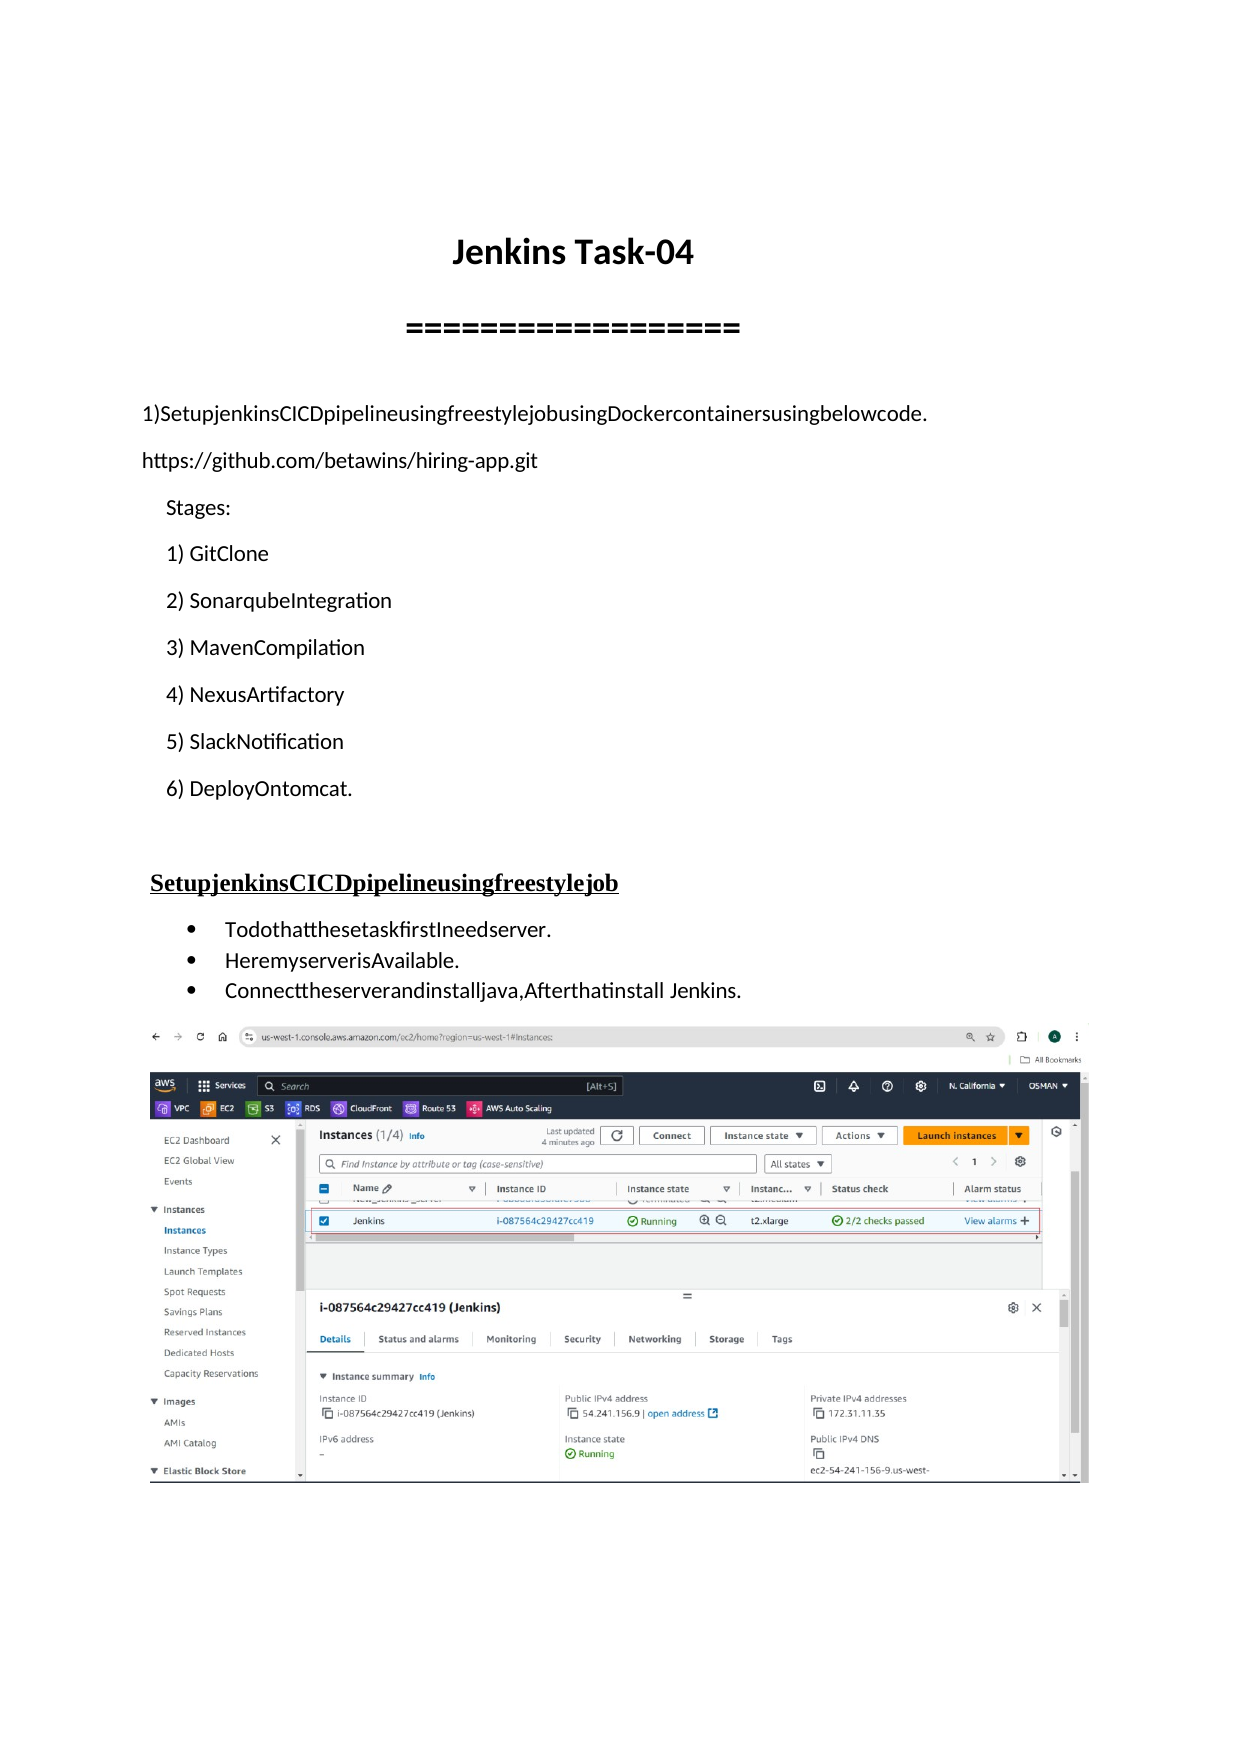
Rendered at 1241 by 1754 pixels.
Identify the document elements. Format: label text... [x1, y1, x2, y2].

list GitClone [166, 539, 1138, 567]
subtitle SetupjenkinsCICDpipelineusingfreestylejob [150, 868, 1138, 897]
list MavenCompilation [166, 633, 1138, 661]
list DeployOntomcat. [166, 774, 1138, 802]
list SonarqubeIntegration [166, 586, 1138, 614]
text Jenkins Task-04 ================== [142, 228, 1005, 350]
text 1)SetupjenkinsCICDpipelineusingfreestylejobusingDockercontainersusingbelowcode. https://github.com/betawins/hiring-app.git [142, 399, 1005, 474]
list HeremyserverisAvailable. [187, 946, 1138, 974]
list SlackNotification [166, 727, 1138, 755]
list Connecttheserverandinstalljava,Afterthatinstall Jenkins. [187, 976, 1138, 1004]
list NexusArtifactory [166, 680, 1138, 708]
text Stages: [166, 493, 1138, 521]
list TodothatthesetaskfirstIneedserver. [187, 916, 1138, 944]
picture [150, 1023, 1089, 1483]
